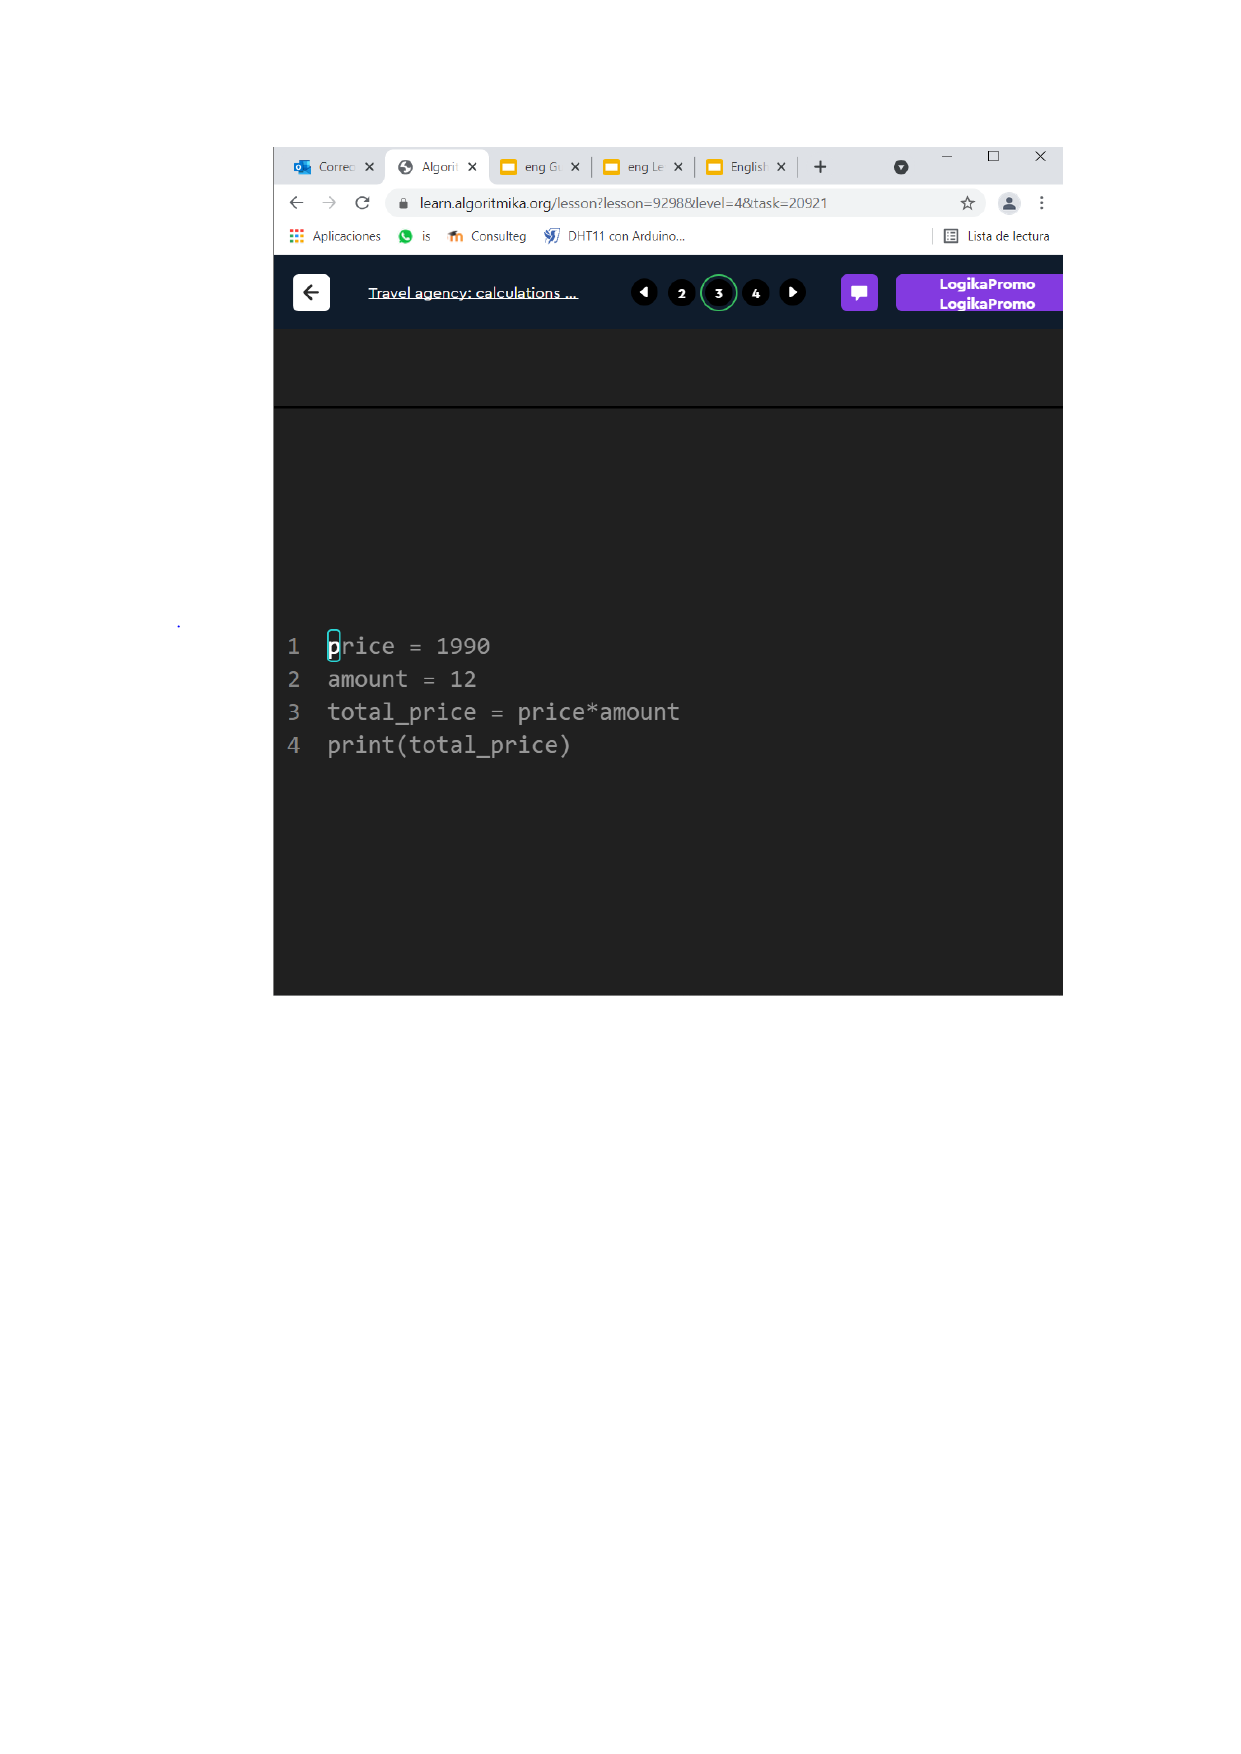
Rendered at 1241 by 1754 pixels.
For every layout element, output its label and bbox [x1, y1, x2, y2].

picture [177, 147, 1063, 996]
